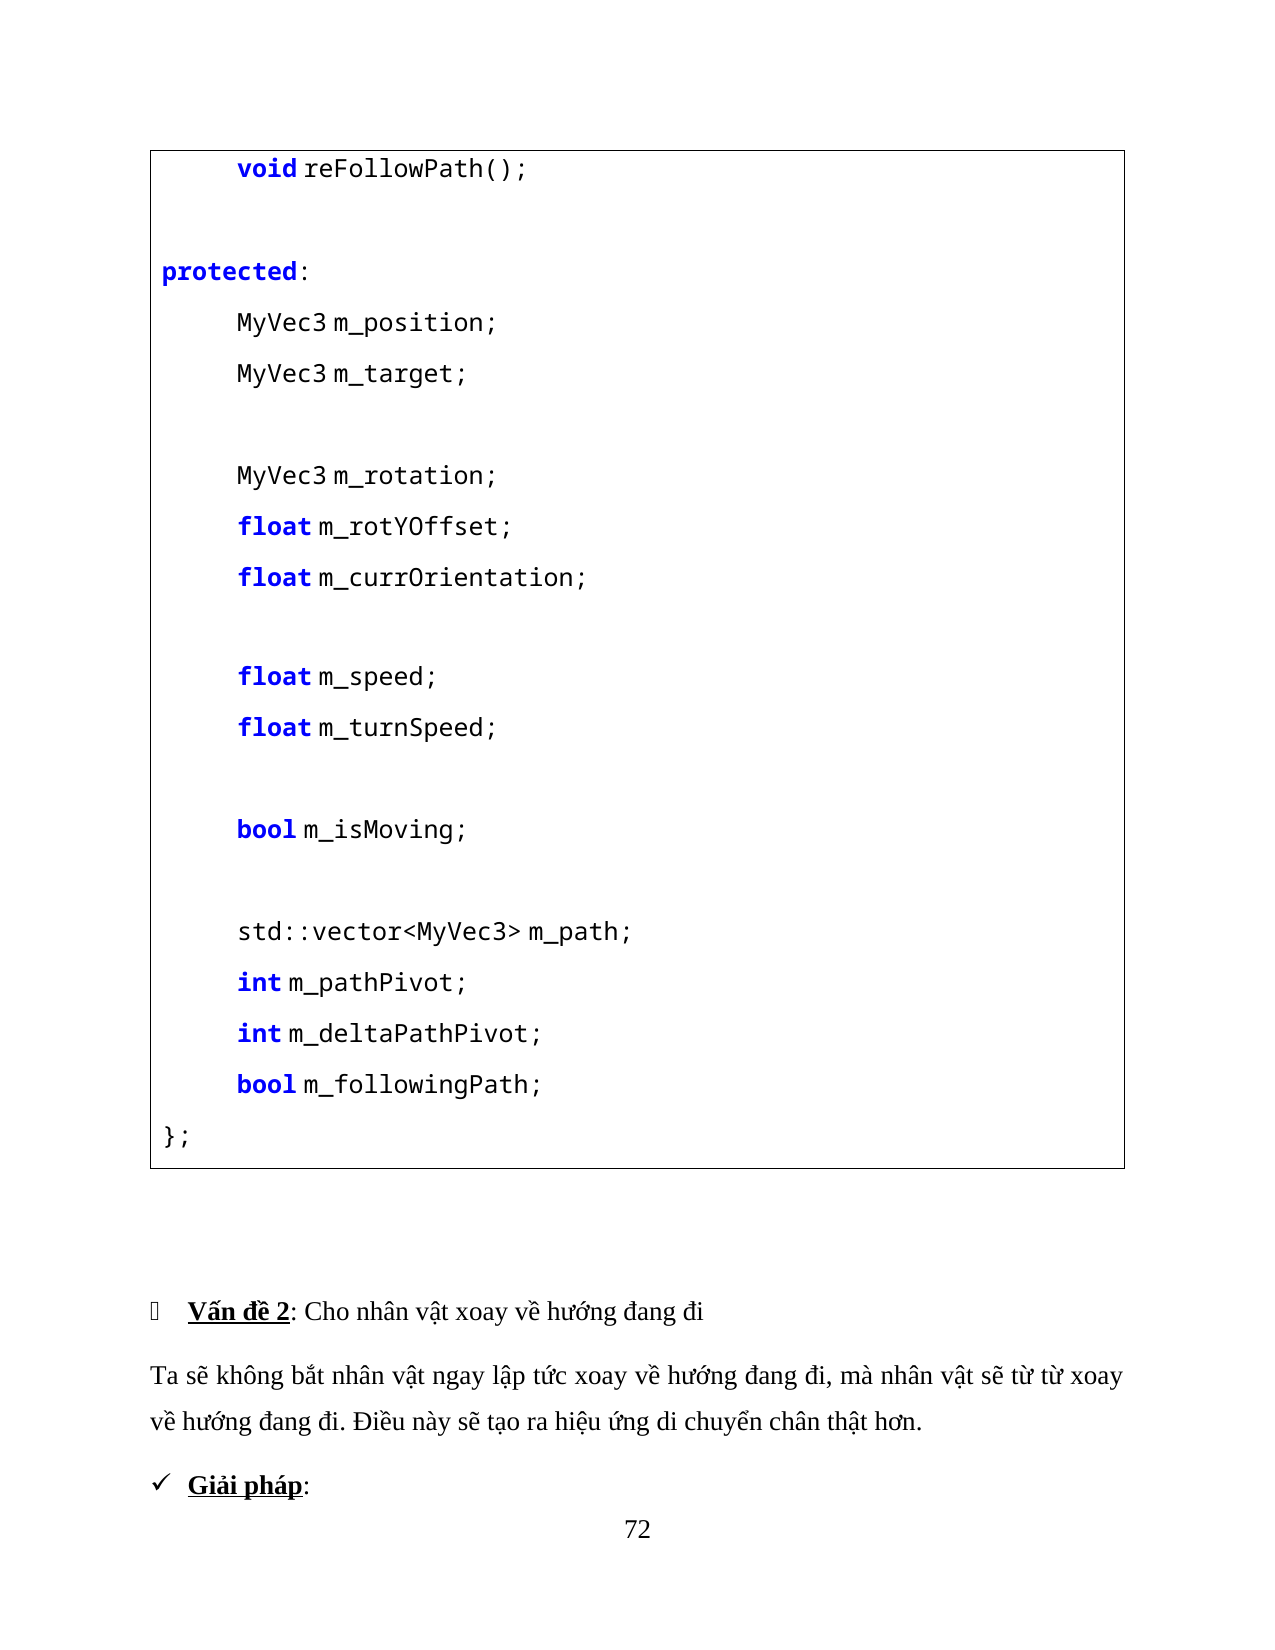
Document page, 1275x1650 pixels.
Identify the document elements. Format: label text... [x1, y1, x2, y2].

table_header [151, 151, 1124, 1167]
text Ta sẽ không bắt nhân vật ngay lập tức xoay về hướng đang đi, mà nhân vật sẽ từ từ xoay về hướng đang đi. Điều này sẽ tạo ra hiệu ứng di chuyển chân thật hơn. [150, 1359, 1125, 1437]
list Vấn đề 2: Cho nhân vật xoay về hướng đang đi [150, 1295, 1125, 1326]
list Giải pháp: [150, 1469, 1125, 1500]
